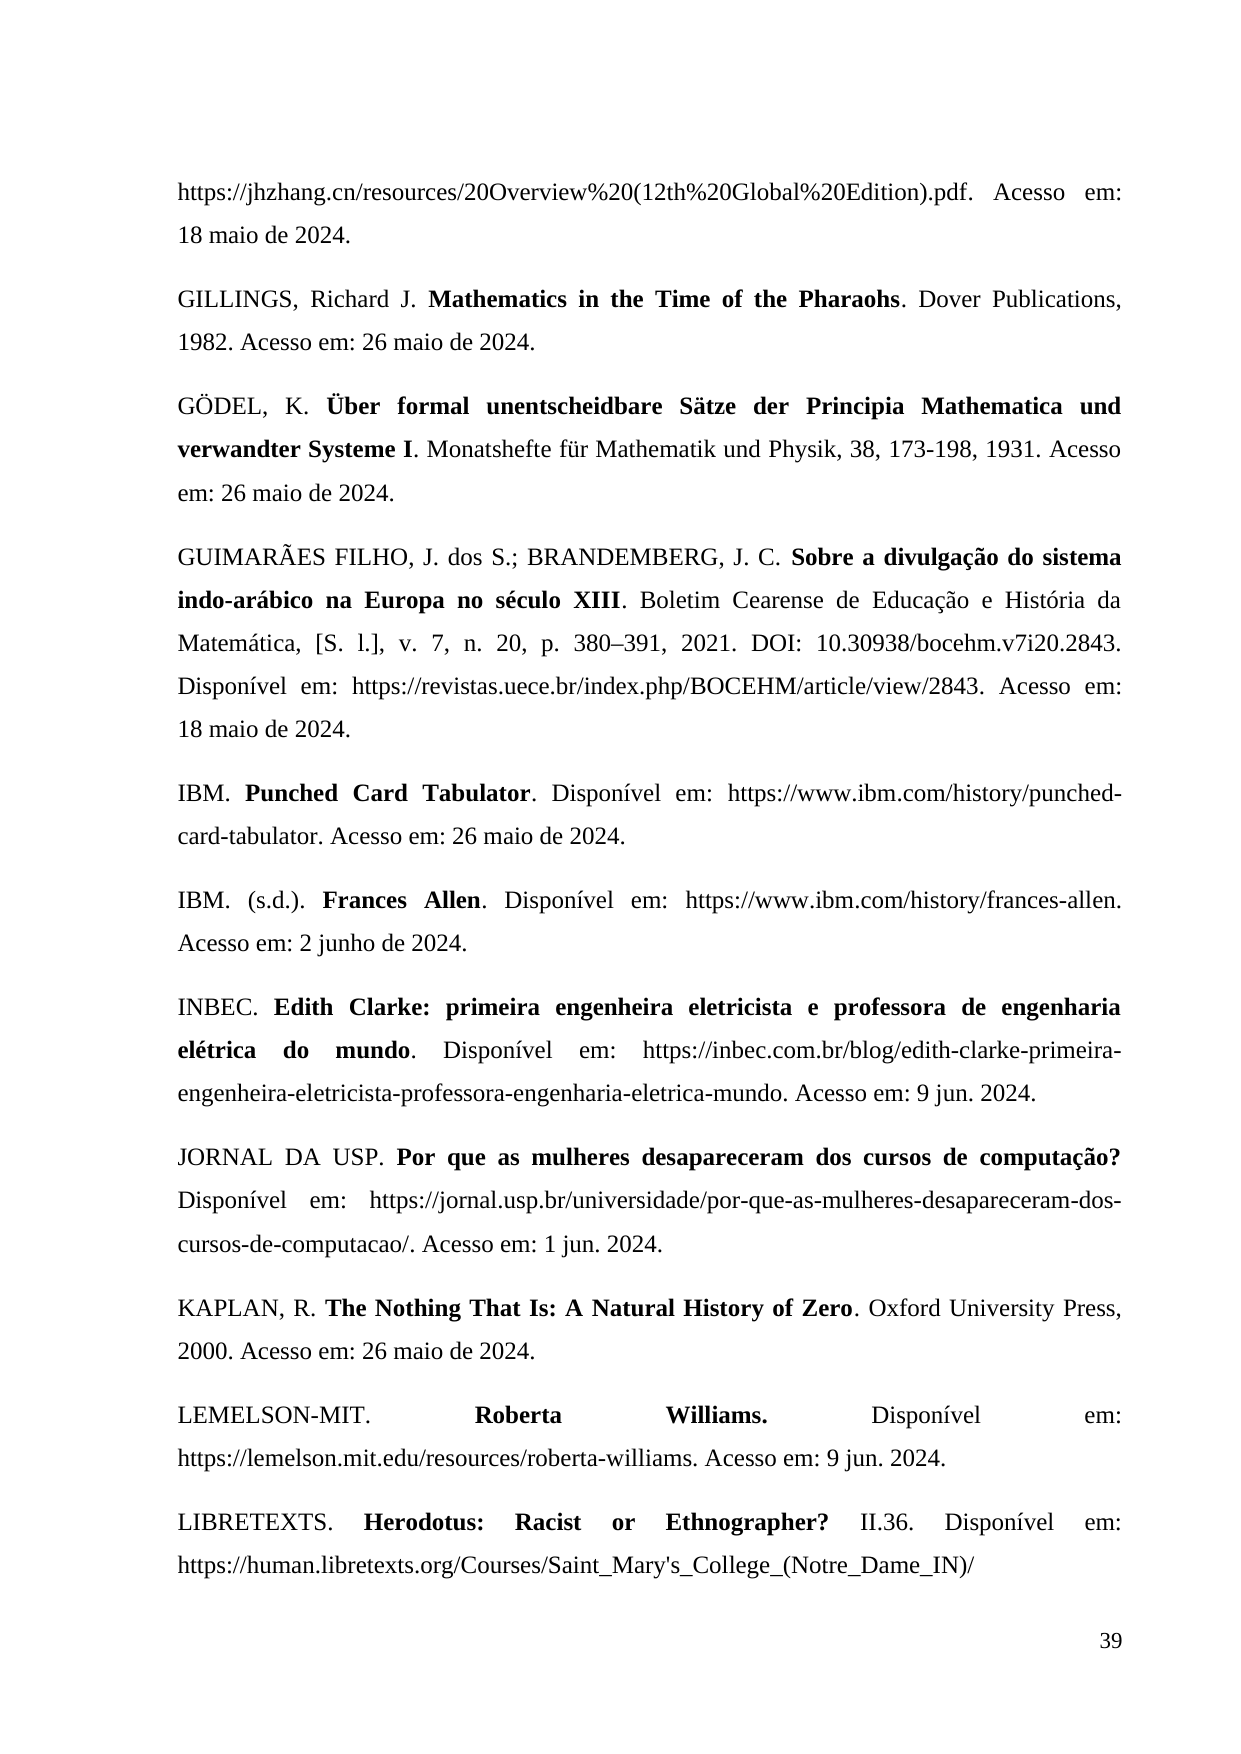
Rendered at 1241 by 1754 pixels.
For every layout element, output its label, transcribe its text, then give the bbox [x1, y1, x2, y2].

text IBM. (s.d.). Frances Allen. Disponível em: https://www.ibm.com/history/frances-allen. Acesso em: 2 junho de 2024. [177, 885, 1122, 957]
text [177, 1507, 1122, 1579]
text INBEC. Edith Clarke: primeira engenheira eletricista e professora de engenharia elétrica do mundo. Disponível em: https://inbec.com.br/blog/edith-clarke-primeira-engenheira-eletricista-professora-engenharia-eletrica-mundo. Acesso em: 9 jun. 2024. [177, 992, 1122, 1107]
text GÖDEL, K. Über formal unentscheidbare Sätze der Principia Mathematica und verwandter Systeme I. Monatshefte für Mathematik und Physik, 38, 173-198, 1931. Acesso em: 26 maio de 2024. [177, 391, 1122, 506]
text GUIMARÃES FILHO, J. dos S.; BRANDEMBERG, J. C. Sobre a divulgação do sistema indo-arábico na Europa no século XIII. Boletim Cearense de Educação e História da Matemática, [S. l.], v. 7, n. 20, p. 380–391, 2021. DOI: 10.30938/bocehm.v7i20.2843. Disponível em: https://revistas.uece.br/index.php/BOCEHM/article/view/2843. Acesso em: 18 maio de 2024. [177, 542, 1122, 743]
text LEMELSON-MIT. Roberta Williams. Disponível em: https://lemelson.mit.edu/resources/roberta-williams. Acesso em: 9 jun. 2024. [177, 1400, 1122, 1472]
text KAPLAN, R. The Nothing That Is: A Natural History of Zero. Oxford University Press, 2000. Acesso em: 26 maio de 2024. [177, 1293, 1122, 1364]
text GILLINGS, Richard J. Mathematics in the Time of the Pharaohs. Dover Publications, 1982. Acesso em: 26 maio de 2024. [177, 284, 1122, 356]
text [177, 177, 1122, 249]
text JORNAL DA USP. Por que as mulheres desapareceram dos cursos de computação? Disponível em: https://jornal.usp.br/universidade/por-que-as-mulheres-desapareceram-dos-cursos-de-computacao/. Acesso em: 1 jun. 2024. [177, 1142, 1122, 1257]
text IBM. Punched Card Tabulator. Disponível em: https://www.ibm.com/history/punched-card-tabulator. Acesso em: 26 maio de 2024. [177, 778, 1122, 850]
